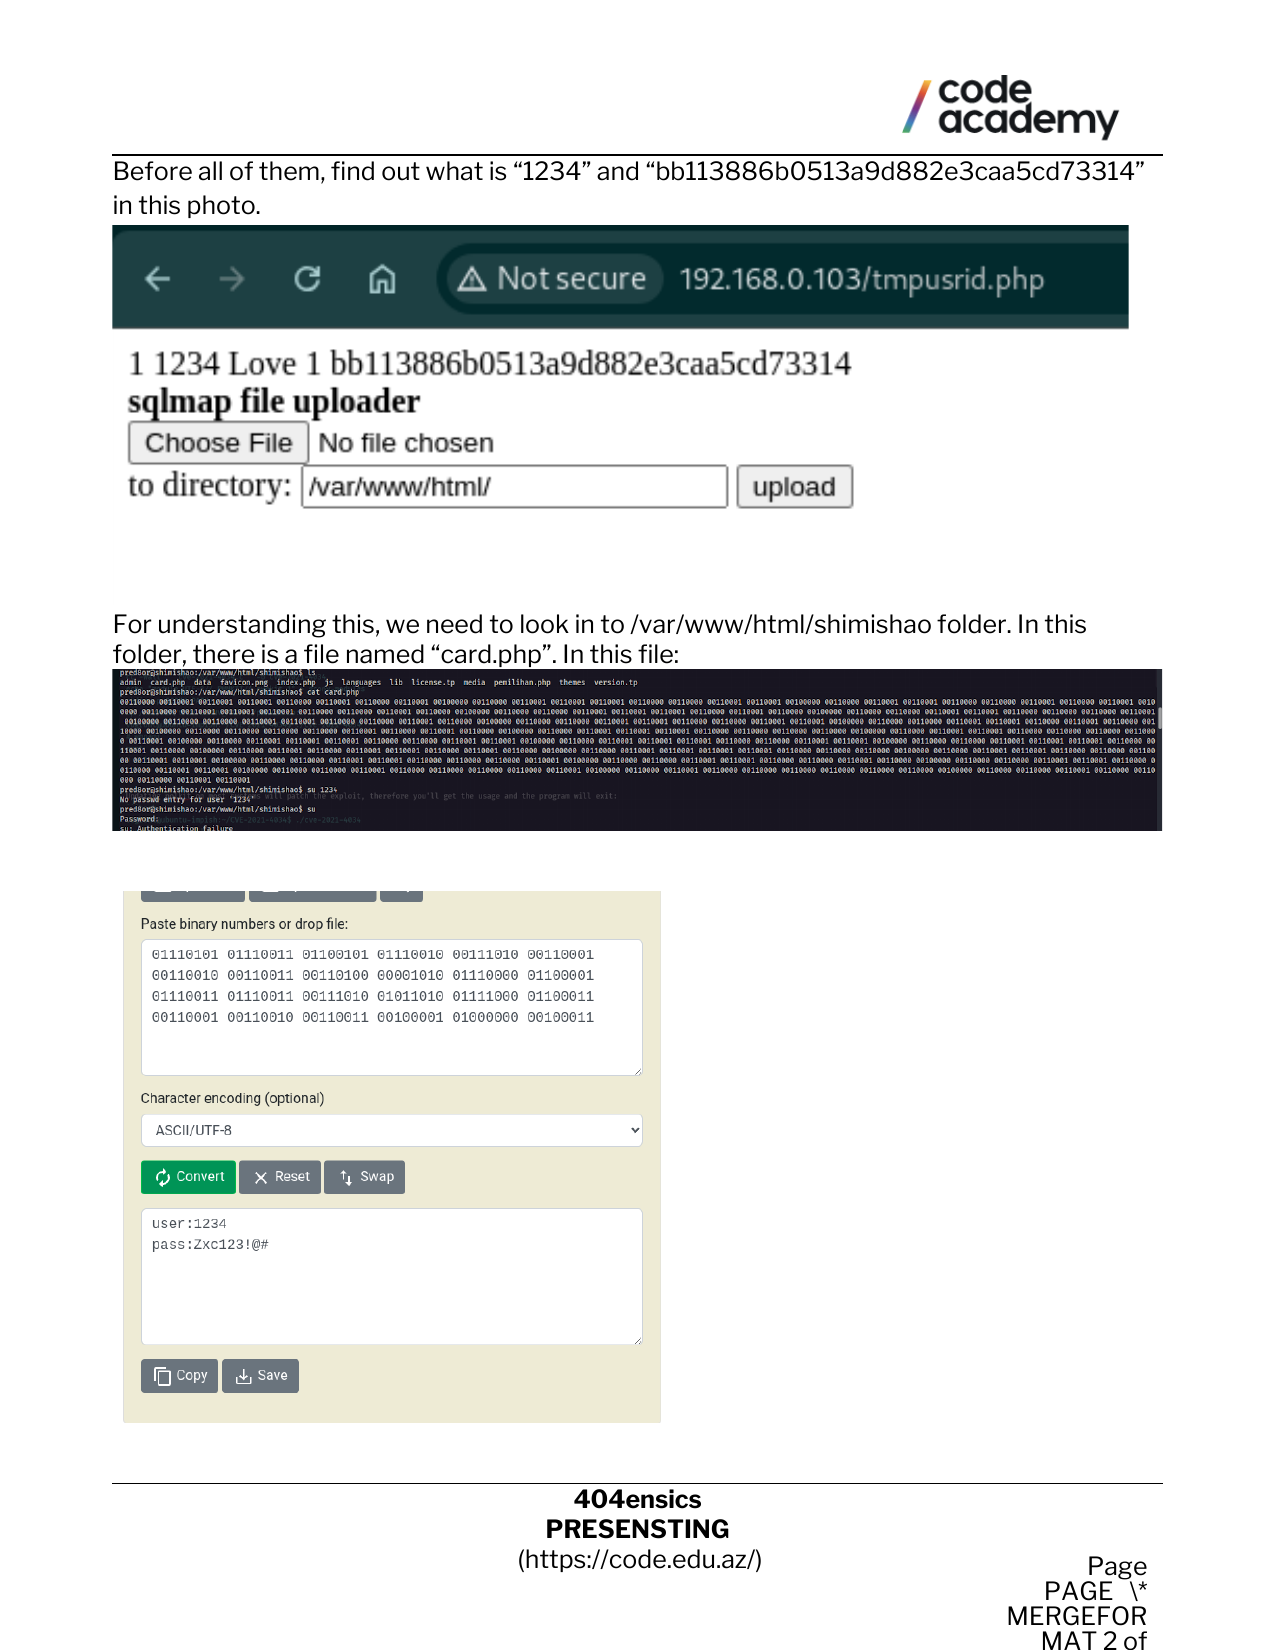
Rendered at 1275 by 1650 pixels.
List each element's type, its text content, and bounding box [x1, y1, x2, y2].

picture [112, 225, 1129, 605]
picture [112, 669, 1163, 831]
text For understanding this, we need to look in to /var/www/html/shimishao folder. In this folder, there is a file named “card.php”. In this file: [112, 609, 1163, 669]
picture [112, 891, 663, 1423]
picture [902, 75, 1163, 152]
